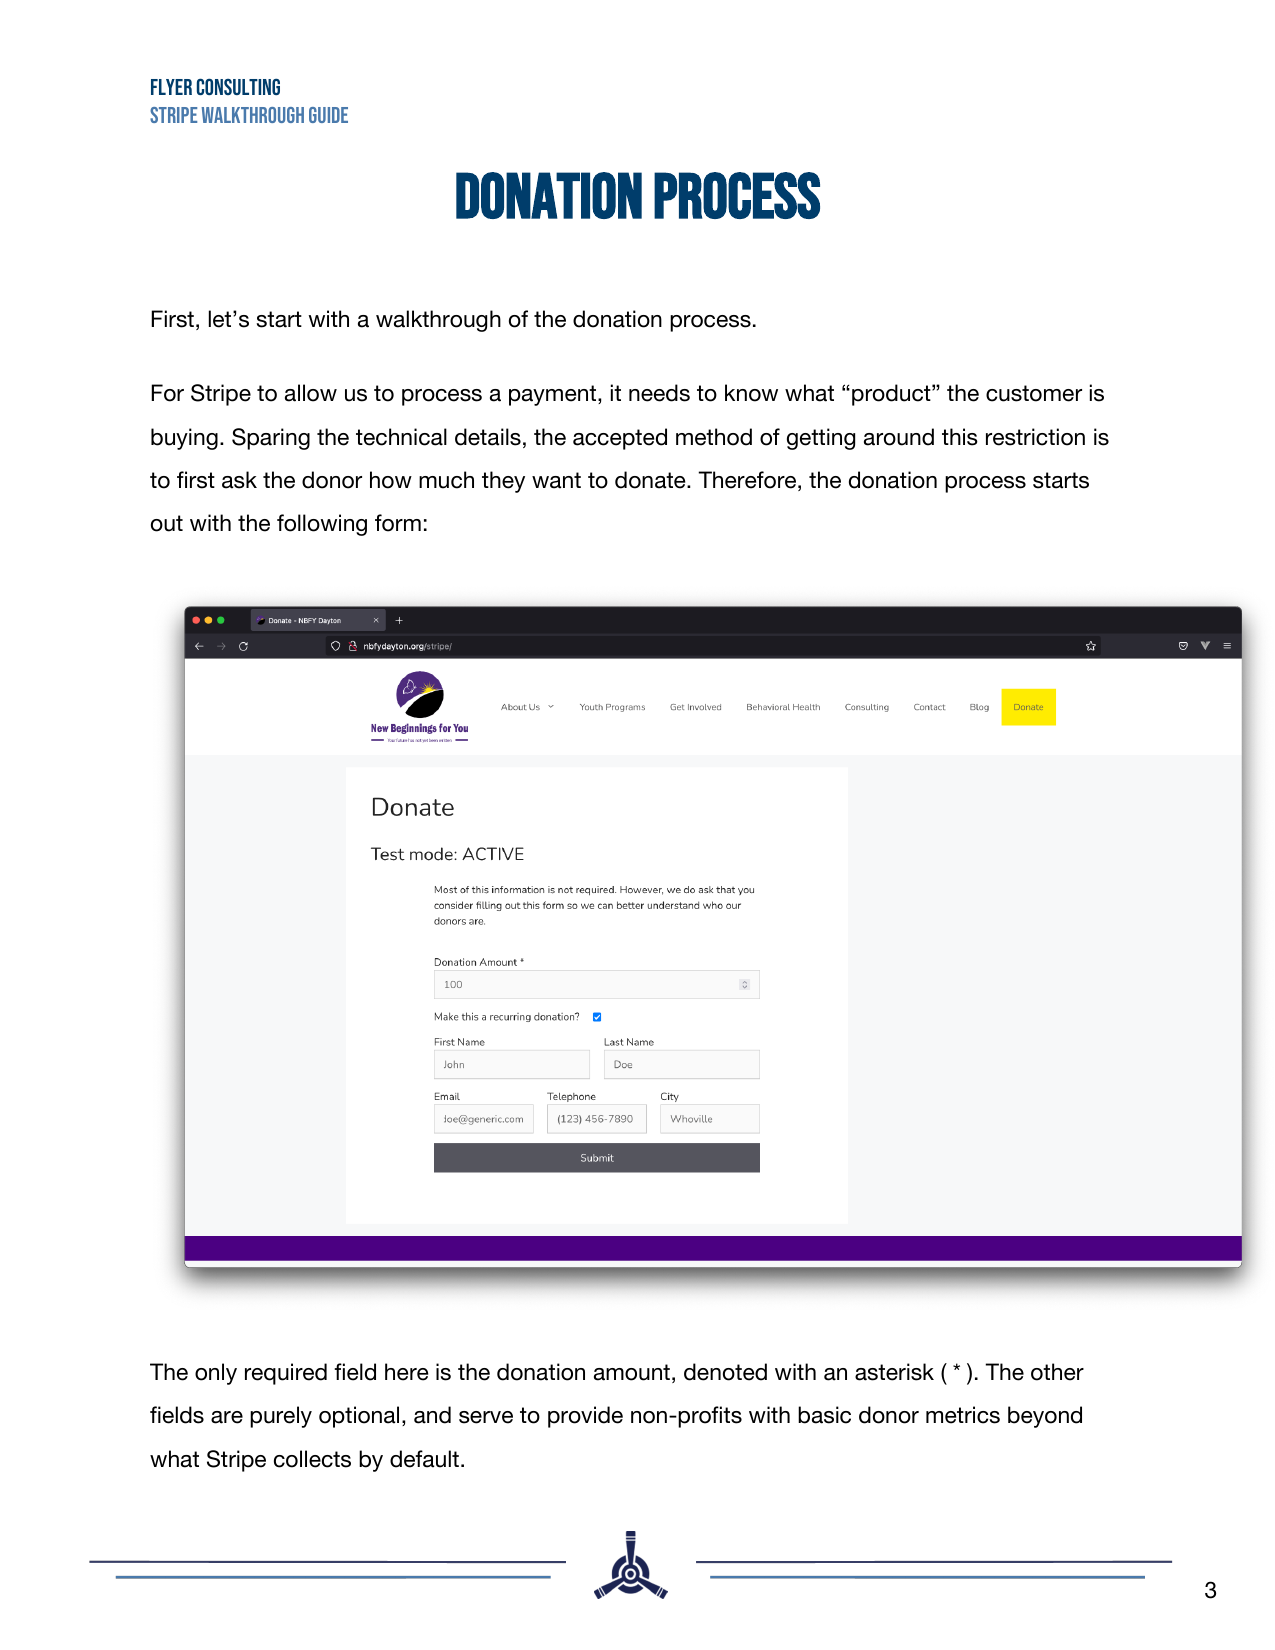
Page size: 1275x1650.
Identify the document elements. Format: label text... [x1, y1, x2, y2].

picture [89, 1531, 1173, 1599]
text The only required field here is the donation amount, denoted with an asterisk ( * ). The other fields are purely optional, and serve to provide non-profits with basic donor metrics beyond what Stripe collects by default. [150, 1358, 1125, 1474]
subtitle Donation Process [150, 161, 1125, 236]
text First, let’s start with a walkthrough of the donation process. [150, 305, 1125, 334]
picture [150, 583, 1275, 1313]
text For Stripe to allow us to process a payment, it needs to know what “product” the customer is buying. Sparing the technical details, the accepted method of getting around this restriction is to first ask the donor how much they want to donate. Therefore, the donation process starts out with the following form: [150, 379, 1125, 538]
